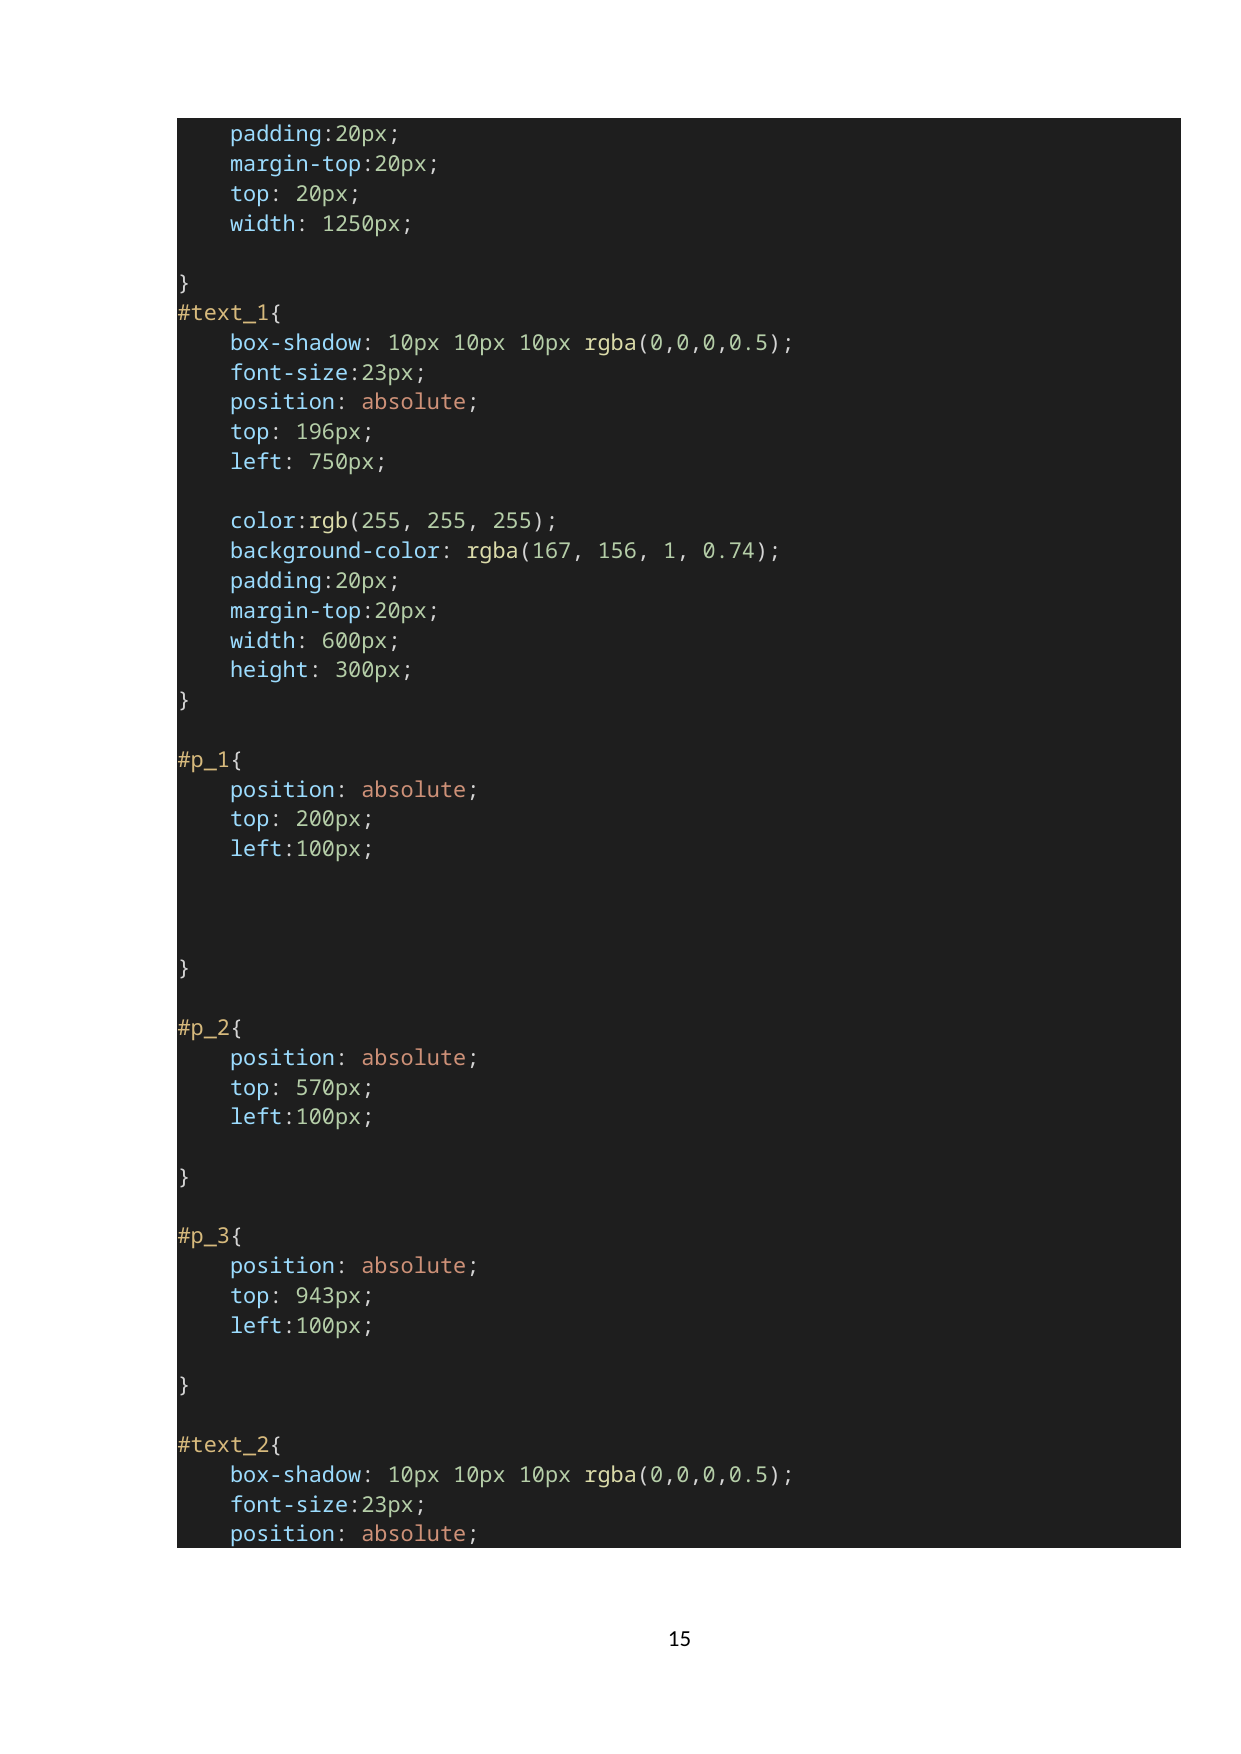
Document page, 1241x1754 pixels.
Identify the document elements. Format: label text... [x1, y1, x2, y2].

text top: 196px; [177, 416, 1181, 446]
text height: 300px; [177, 654, 1181, 684]
text font-size:23px; [177, 1488, 1181, 1518]
text width: 600px; [177, 624, 1181, 654]
text } [177, 952, 1181, 982]
text padding:20px; [177, 565, 1181, 595]
text } [177, 1369, 1181, 1399]
text } [177, 684, 1181, 714]
text #p_3{ [177, 1220, 1181, 1250]
text box-shadow: 10px 10px 10px rgba(0,0,0,0.5); [177, 1459, 1181, 1488]
text width: 1250px; [177, 207, 1181, 237]
text #p_1{ [177, 744, 1181, 773]
text } [177, 1161, 1181, 1191]
text left:100px; [177, 833, 1181, 863]
text box-shadow: 10px 10px 10px rgba(0,0,0,0.5); [177, 327, 1181, 356]
text color:rgb(255, 255, 255); [177, 505, 1181, 535]
text } [177, 267, 1181, 297]
text #text_1{ [177, 297, 1181, 327]
text #p_2{ [177, 1012, 1181, 1042]
text top: 943px; [177, 1280, 1181, 1310]
text position: absolute; [177, 1042, 1181, 1071]
text position: absolute; [177, 386, 1181, 416]
text margin-top:20px; [177, 595, 1181, 624]
text position: absolute; [177, 1518, 1181, 1548]
text #text_2{ [177, 1429, 1181, 1459]
text padding:20px; [177, 118, 1181, 148]
text left:100px; [177, 1310, 1181, 1339]
text background-color: rgba(167, 156, 1, 0.74); [177, 535, 1181, 565]
text font-size:23px; [177, 356, 1181, 386]
text top: 200px; [177, 803, 1181, 833]
text position: absolute; [177, 773, 1181, 803]
text top: 20px; [177, 178, 1181, 207]
text position: absolute; [177, 1250, 1181, 1280]
text left:100px; [177, 1101, 1181, 1131]
text margin-top:20px; [177, 148, 1181, 178]
text left: 750px; [177, 446, 1181, 476]
text top: 570px; [177, 1071, 1181, 1101]
